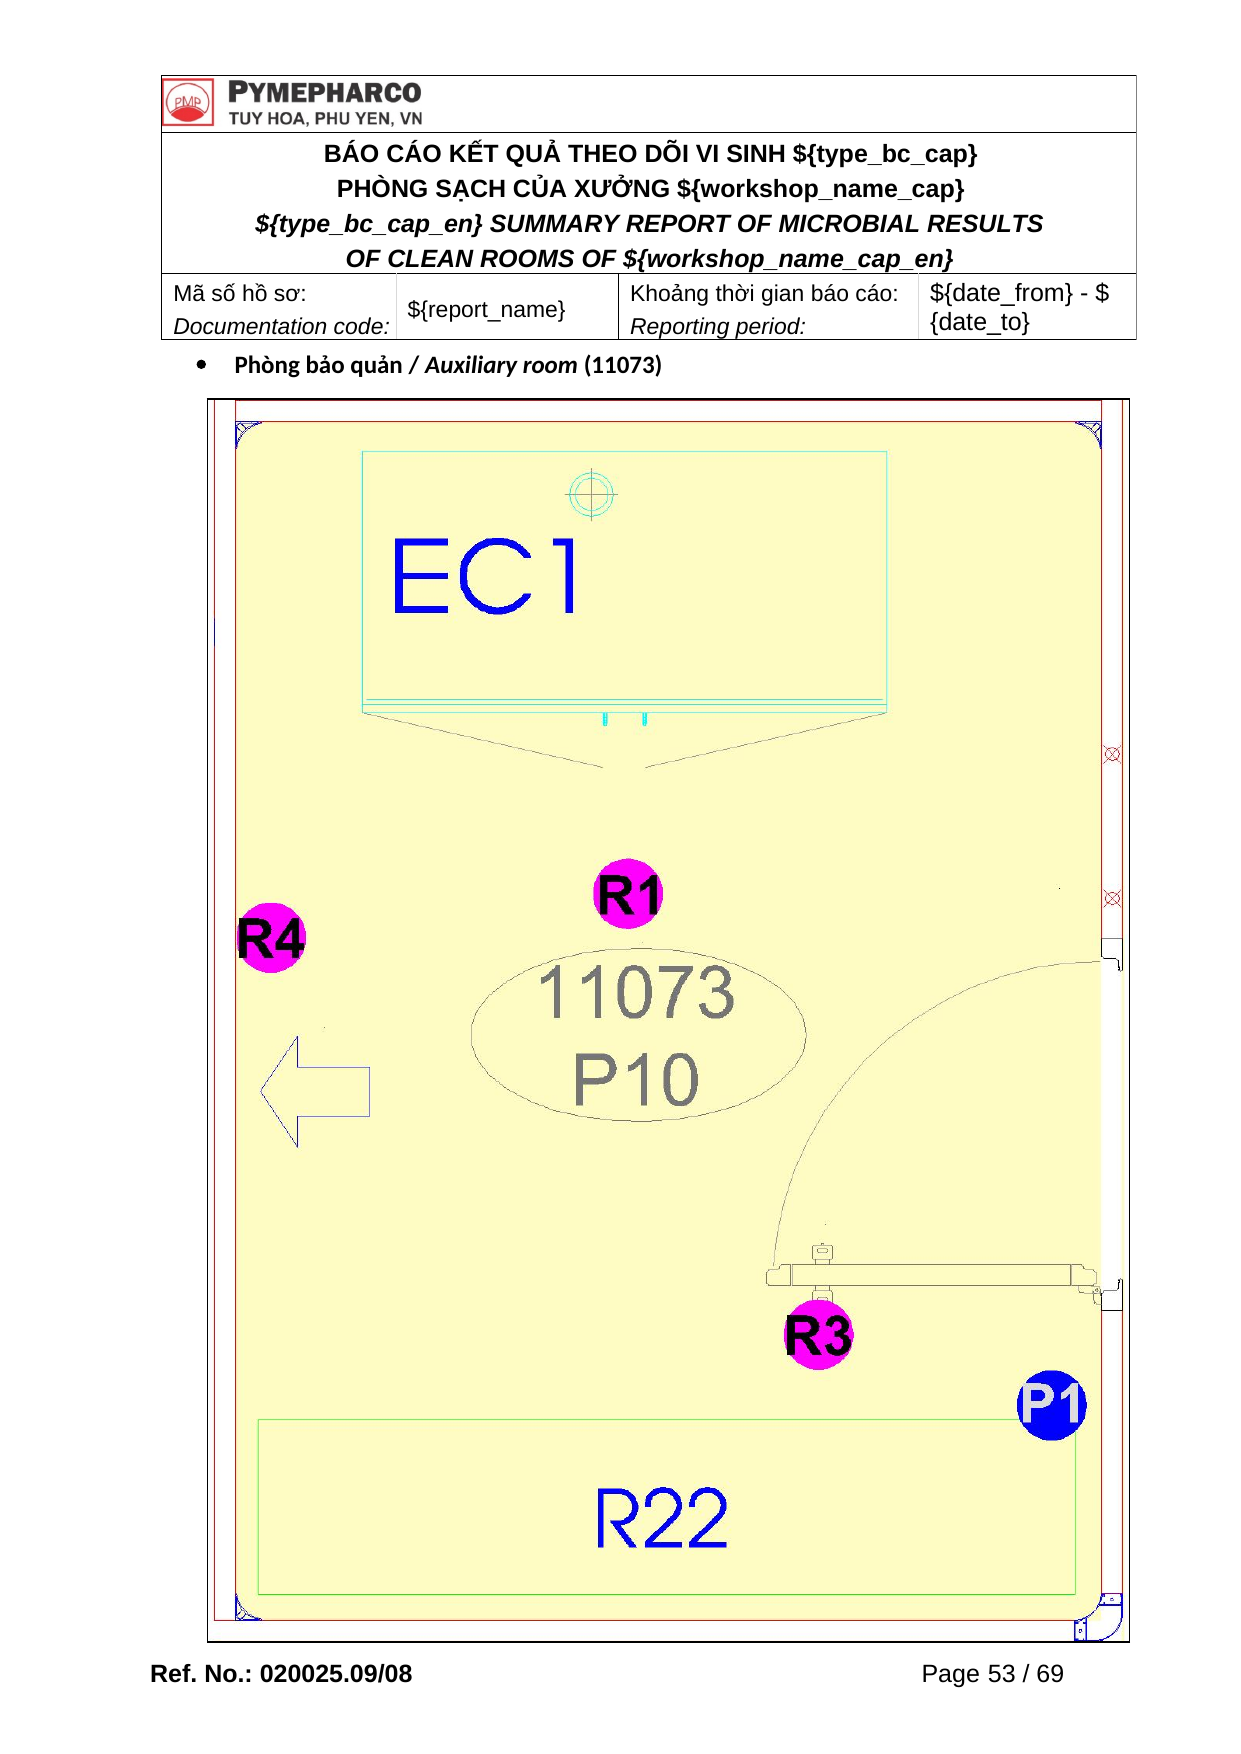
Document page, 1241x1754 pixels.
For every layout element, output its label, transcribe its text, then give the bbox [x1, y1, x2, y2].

picture [208, 400, 1129, 1641]
list Phòng bảo quản / Auxiliary room (11073) [197, 349, 1131, 379]
picture [162, 78, 422, 127]
